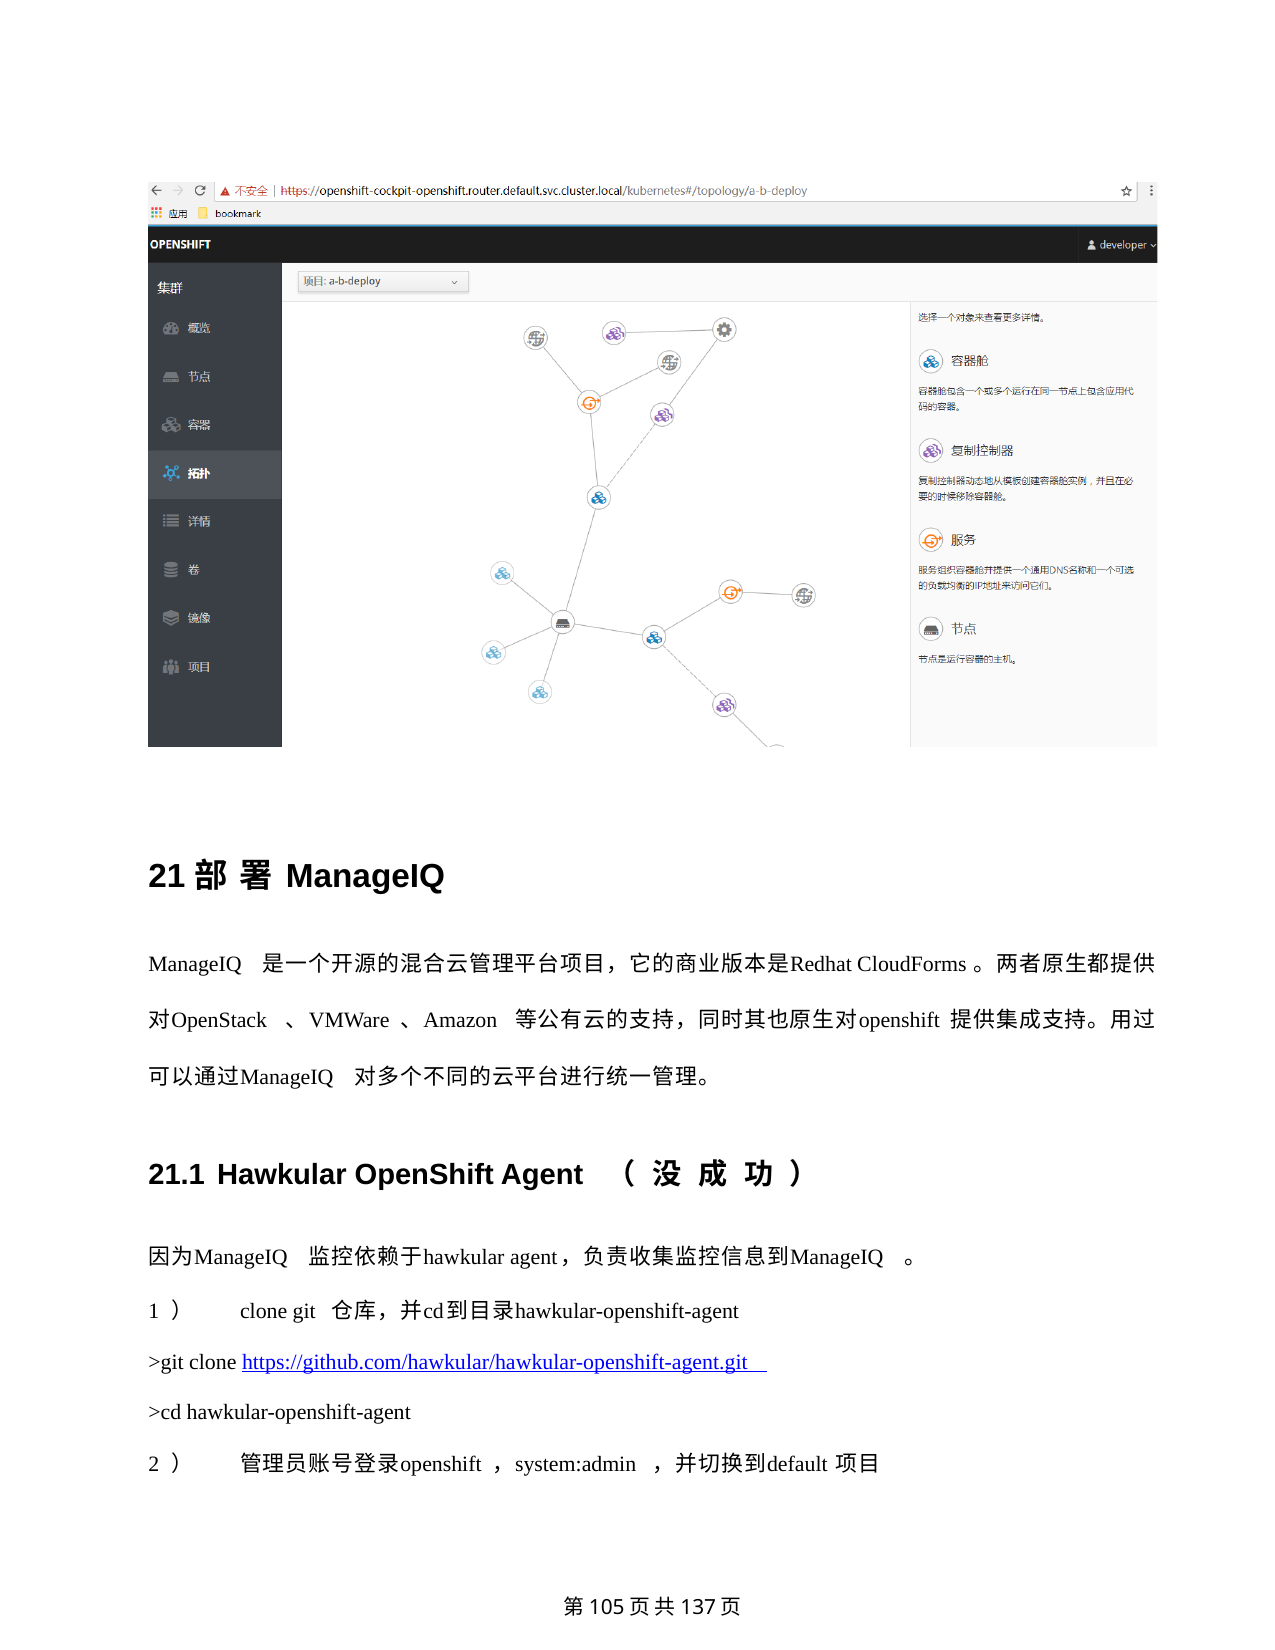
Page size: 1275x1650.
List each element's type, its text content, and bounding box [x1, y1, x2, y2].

subtitle 部署ManageIQ [148, 836, 1156, 911]
list 管理员账号登录openshift，system:admin，并切换到default项目 [148, 1443, 1156, 1481]
text >git clone https://github.com/hawkular/hawkular-openshift-agent.git [148, 1343, 1156, 1381]
text >cd hawkular-openshift-agent [148, 1393, 1156, 1431]
text 因为ManageIQ监控依赖于hawkular agent，负责收集监控信息到ManageIQ。 [148, 1236, 1156, 1274]
subtitle Hawkular OpenShift Agent（没成功） [148, 1134, 1156, 1209]
text ManageIQ是一个开源的混合云管理平台项目，它的商业版本是Redhat CloudForms。两者原生都提供对OpenStack、VMWare、Amazon等公有云的支持，同时其也原生对openshift提供集成支持。用过可以通过ManageIQ对多个不同的云平台进行统一管理。 [148, 943, 1156, 1093]
picture [148, 182, 1158, 747]
list clone git仓库，并cd到目录hawkular-openshift-agent [148, 1290, 1156, 1327]
